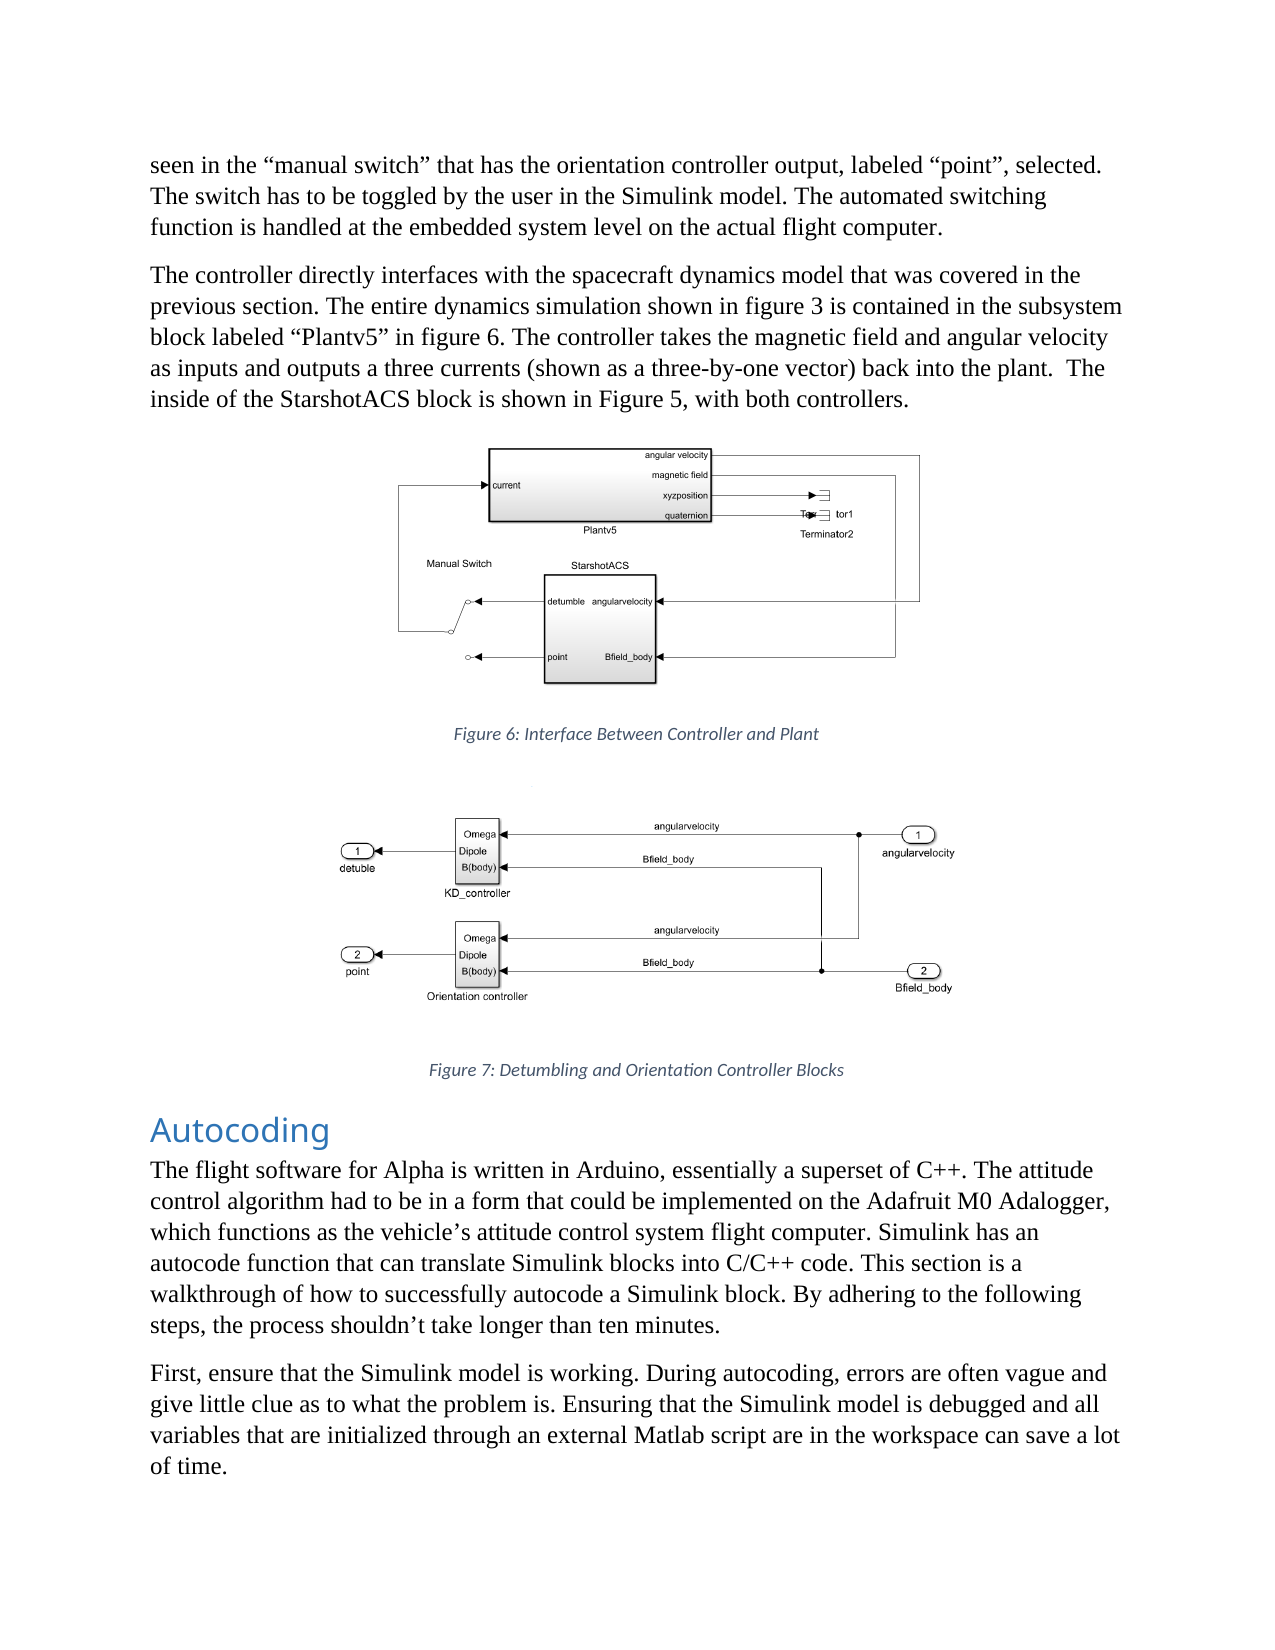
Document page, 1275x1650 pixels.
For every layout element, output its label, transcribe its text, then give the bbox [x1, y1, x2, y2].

picture [297, 765, 978, 1040]
text The flight software for Alpha is written in Arduino, essentially a superset of C++. The attitude control algorithm had to be in a form that could be implemented on the Adafruit M0 Adalogger, which functions as the vehicle’s attitude control system flight computer. Simulink has an autocode function that can translate Simulink blocks into C/C++ code. This section is a walkthrough of how to successfully autocode a Simulink block. By adhering to the following steps, the process shouldn’t take longer than ten minutes. [150, 1155, 1125, 1339]
text First, ensure that the Simulink model is working. During autocoding, errors are often vague and give little clue as to what the problem is. Ensuring that the Simulink model is debugged and all variables that are initialized through an external Matlab script are in the workspace can save a lot of time. [150, 1358, 1125, 1480]
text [150, 150, 1125, 241]
picture [348, 431, 927, 704]
subtitle Autocoding [150, 1106, 1125, 1152]
text The controller directly interfaces with the spacecraft dynamics model that was covered in the previous section. The entire dynamics simulation shown in figure 3 is contained in the subsystem block labeled “Plantv5” in figure 6. The controller takes the magnetic field and angular velocity as inputs and outputs a three currents (shown as a three-by-one vector) back into the plant. The inside of the StarshotACS block is shown in Figure 5, with both controllers. [150, 260, 1125, 413]
text Figure 6: Interface Between Controller and Plant [150, 722, 1125, 745]
text Figure 7: Detumbling and Orientation Controller Blocks [150, 1058, 1125, 1081]
